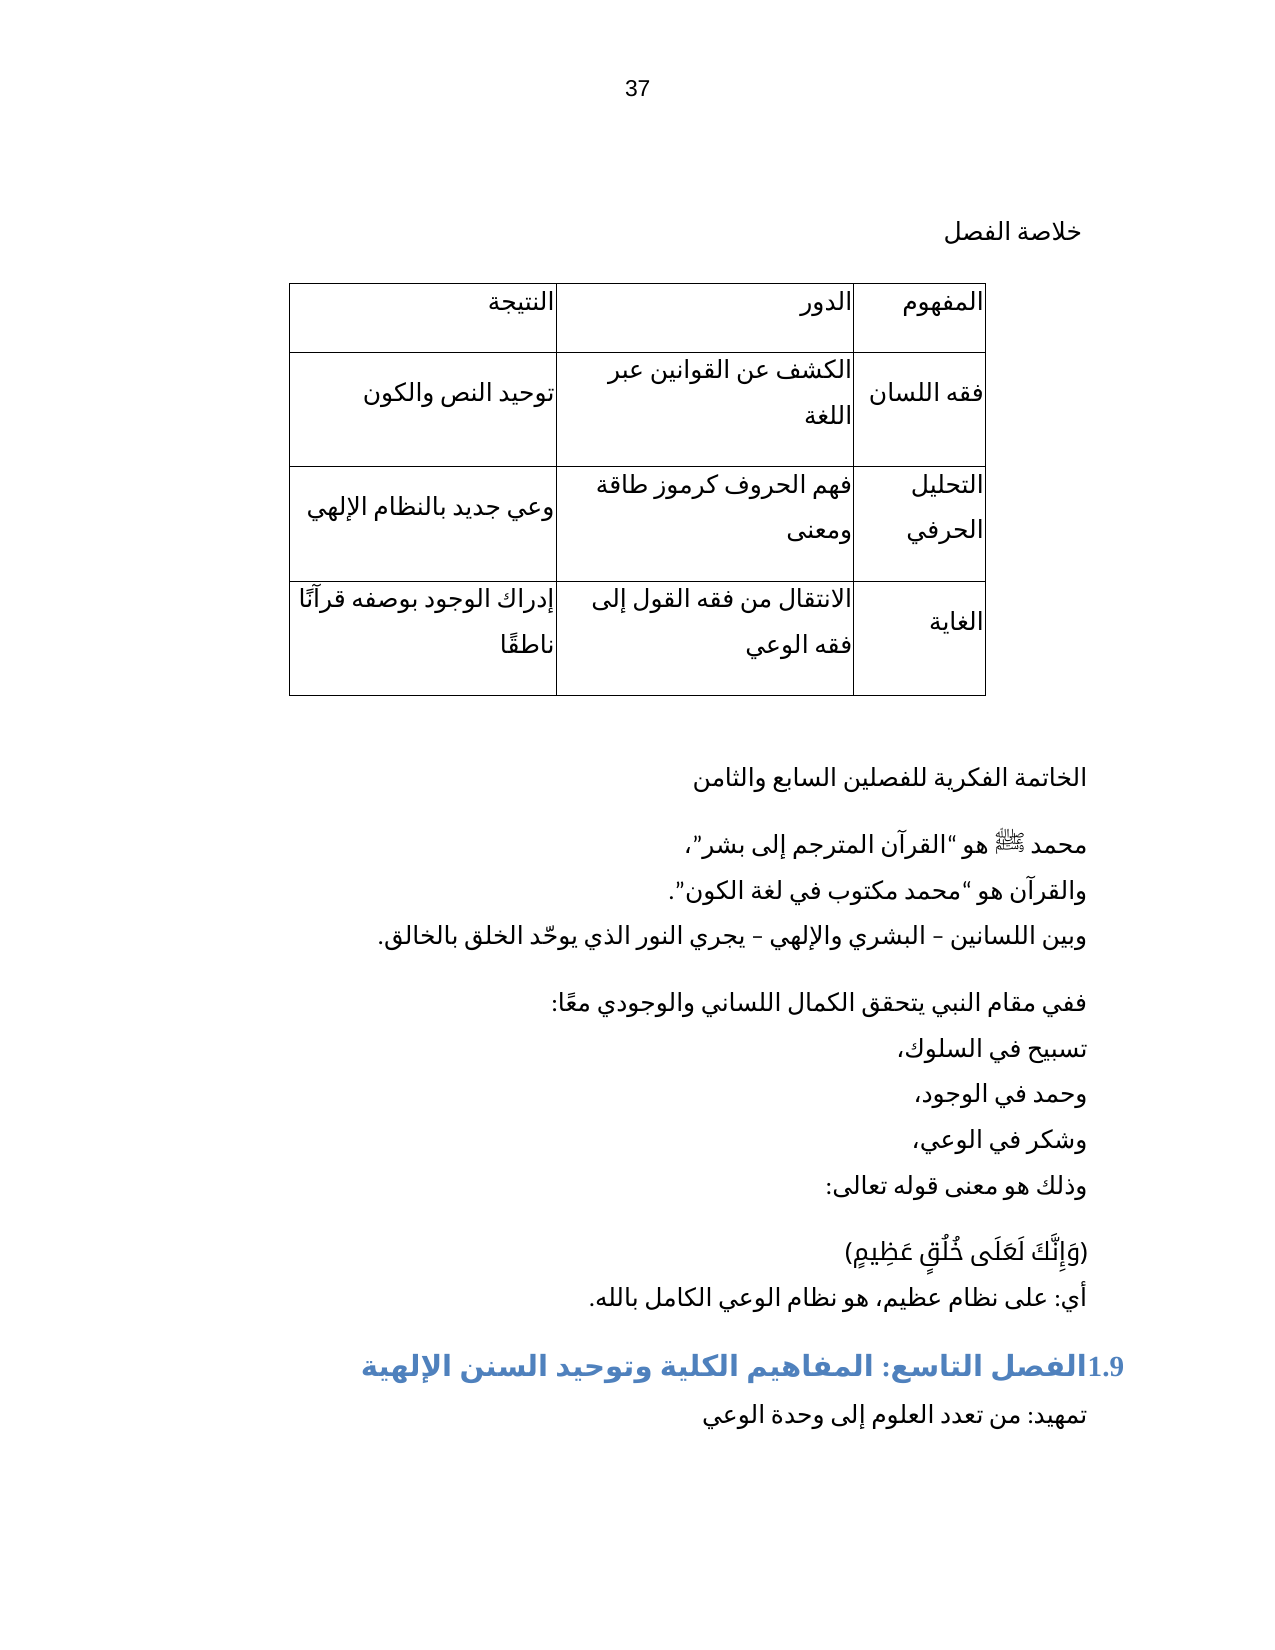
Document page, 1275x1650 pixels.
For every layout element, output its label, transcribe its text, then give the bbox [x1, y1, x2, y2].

table_cell وعي جديد بالنظام الإلهي [290, 467, 556, 581]
table_cell الانتقال من فقه القول إلى فقه الوعي [557, 582, 853, 695]
text ففي مقام النبي يتحقق الكمال اللساني والوجودي معًا: تسبيح في السلوك، وحمد في الوجود، وشكر في الوعي، وذلك هو معنى قوله تعالى: [187, 987, 1087, 1201]
table_cell الكشف عن القوانين عبر اللغة [557, 353, 853, 466]
text محمد ﷺ هو “القرآن المترجم إلى بشر”، والقرآن هو “محمد مكتوب في لغة الكون”. وبين اللسانين – البشري والإلهي – يجري النور الذي يوحّد الخلق بالخالق. [187, 829, 1087, 951]
table_header المفهوم [854, 284, 985, 352]
table_cell فهم الحروف كرموز طاقة ومعنى [557, 467, 853, 581]
table_cell فقه اللسان [854, 353, 985, 466]
table_header الدور [557, 284, 853, 352]
table_cell الغاية [854, 582, 985, 695]
subtitle الفصل التاسع: المفاهيم الكلية وتوحيد السنن الإلهية [187, 1349, 1087, 1382]
table_cell توحيد النص والكون [290, 353, 556, 466]
text خلاصة الفصل [187, 217, 1087, 247]
table_cell إدراك الوجود بوصفه قرآنًا ناطقًا [290, 582, 556, 695]
table_cell التحليل الحرفي [854, 467, 985, 581]
text ﴿وَإِنَّكَ لَعَلَى خُلُقٍ عَظِيمٍ﴾ أي: على نظام عظيم، هو نظام الوعي الكامل بالله. [187, 1237, 1087, 1313]
text الخاتمة الفكرية للفصلين السابع والثامن [187, 762, 1087, 793]
table_header النتيجة [290, 284, 556, 352]
text تمهيد: من تعدد العلوم إلى وحدة الوعي [187, 1399, 1087, 1430]
